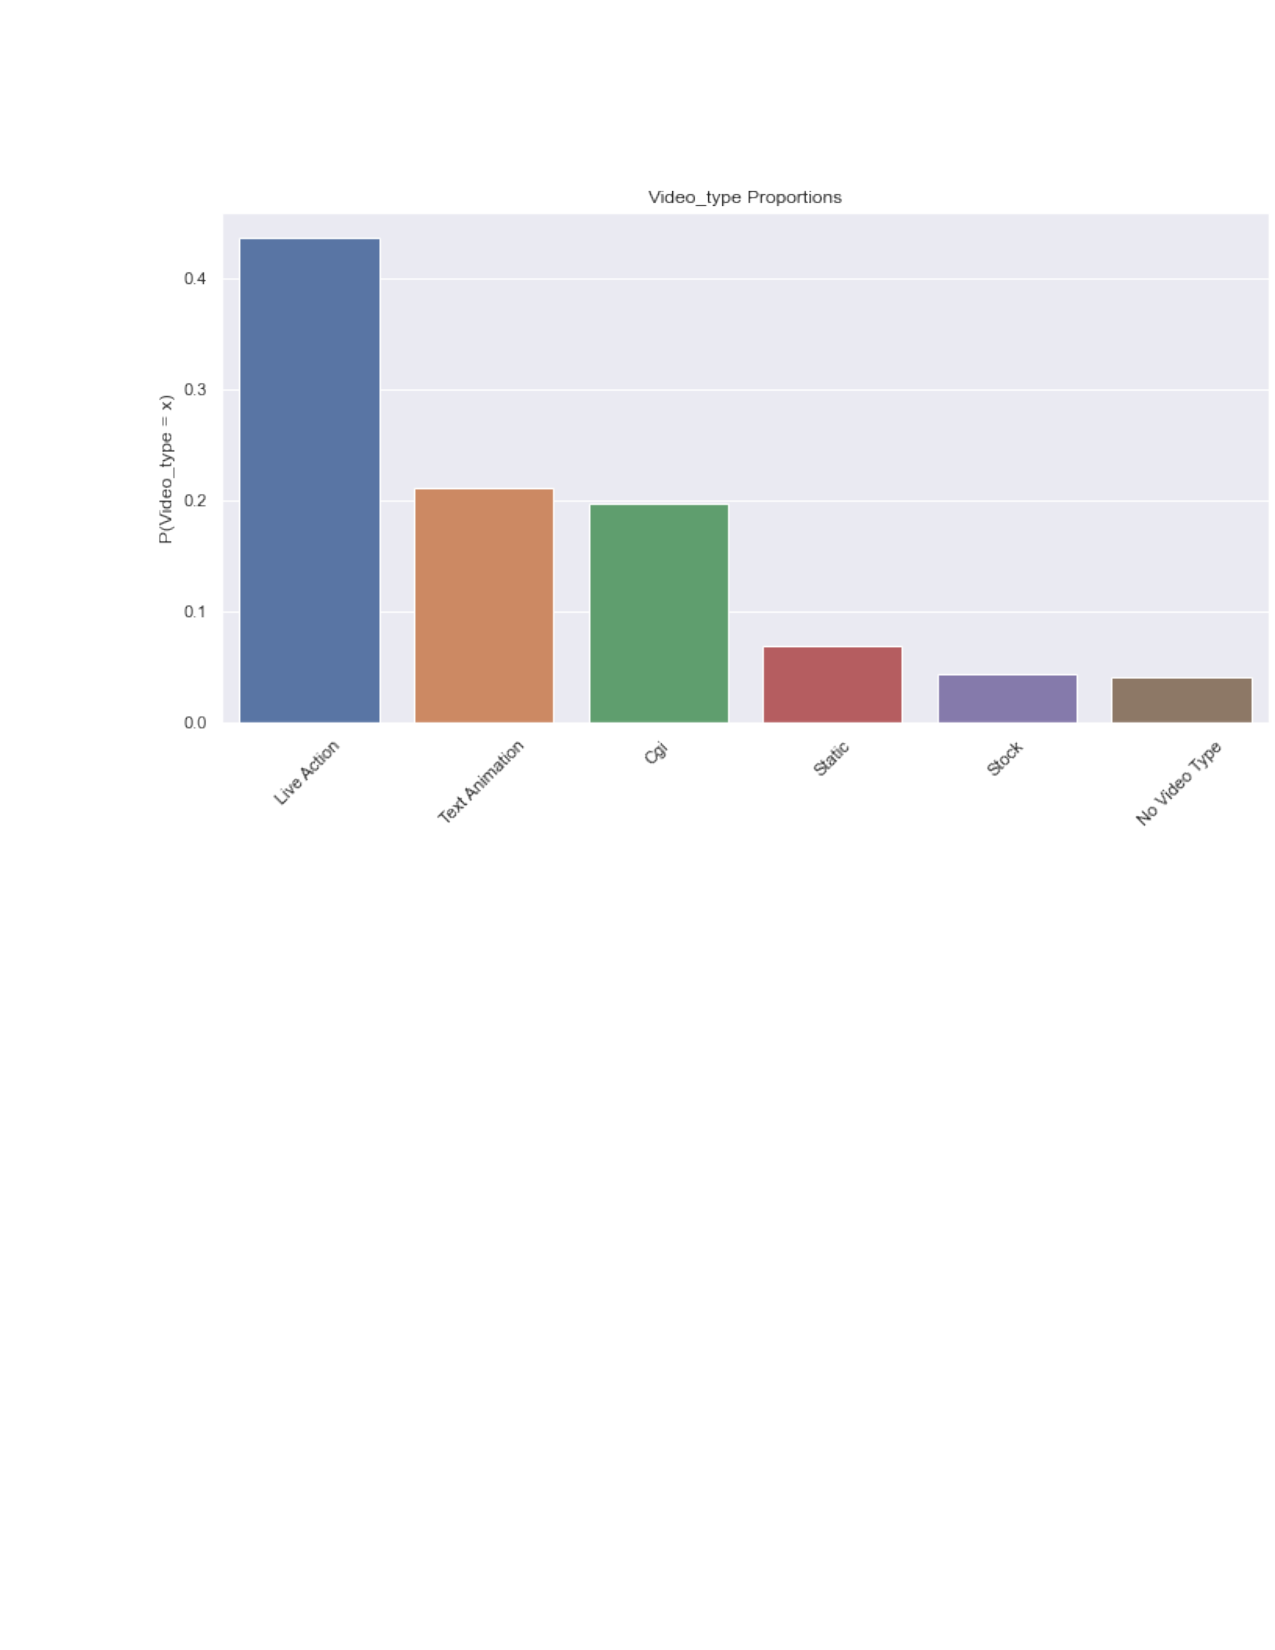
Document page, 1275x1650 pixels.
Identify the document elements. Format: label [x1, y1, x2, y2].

picture [150, 180, 1275, 840]
